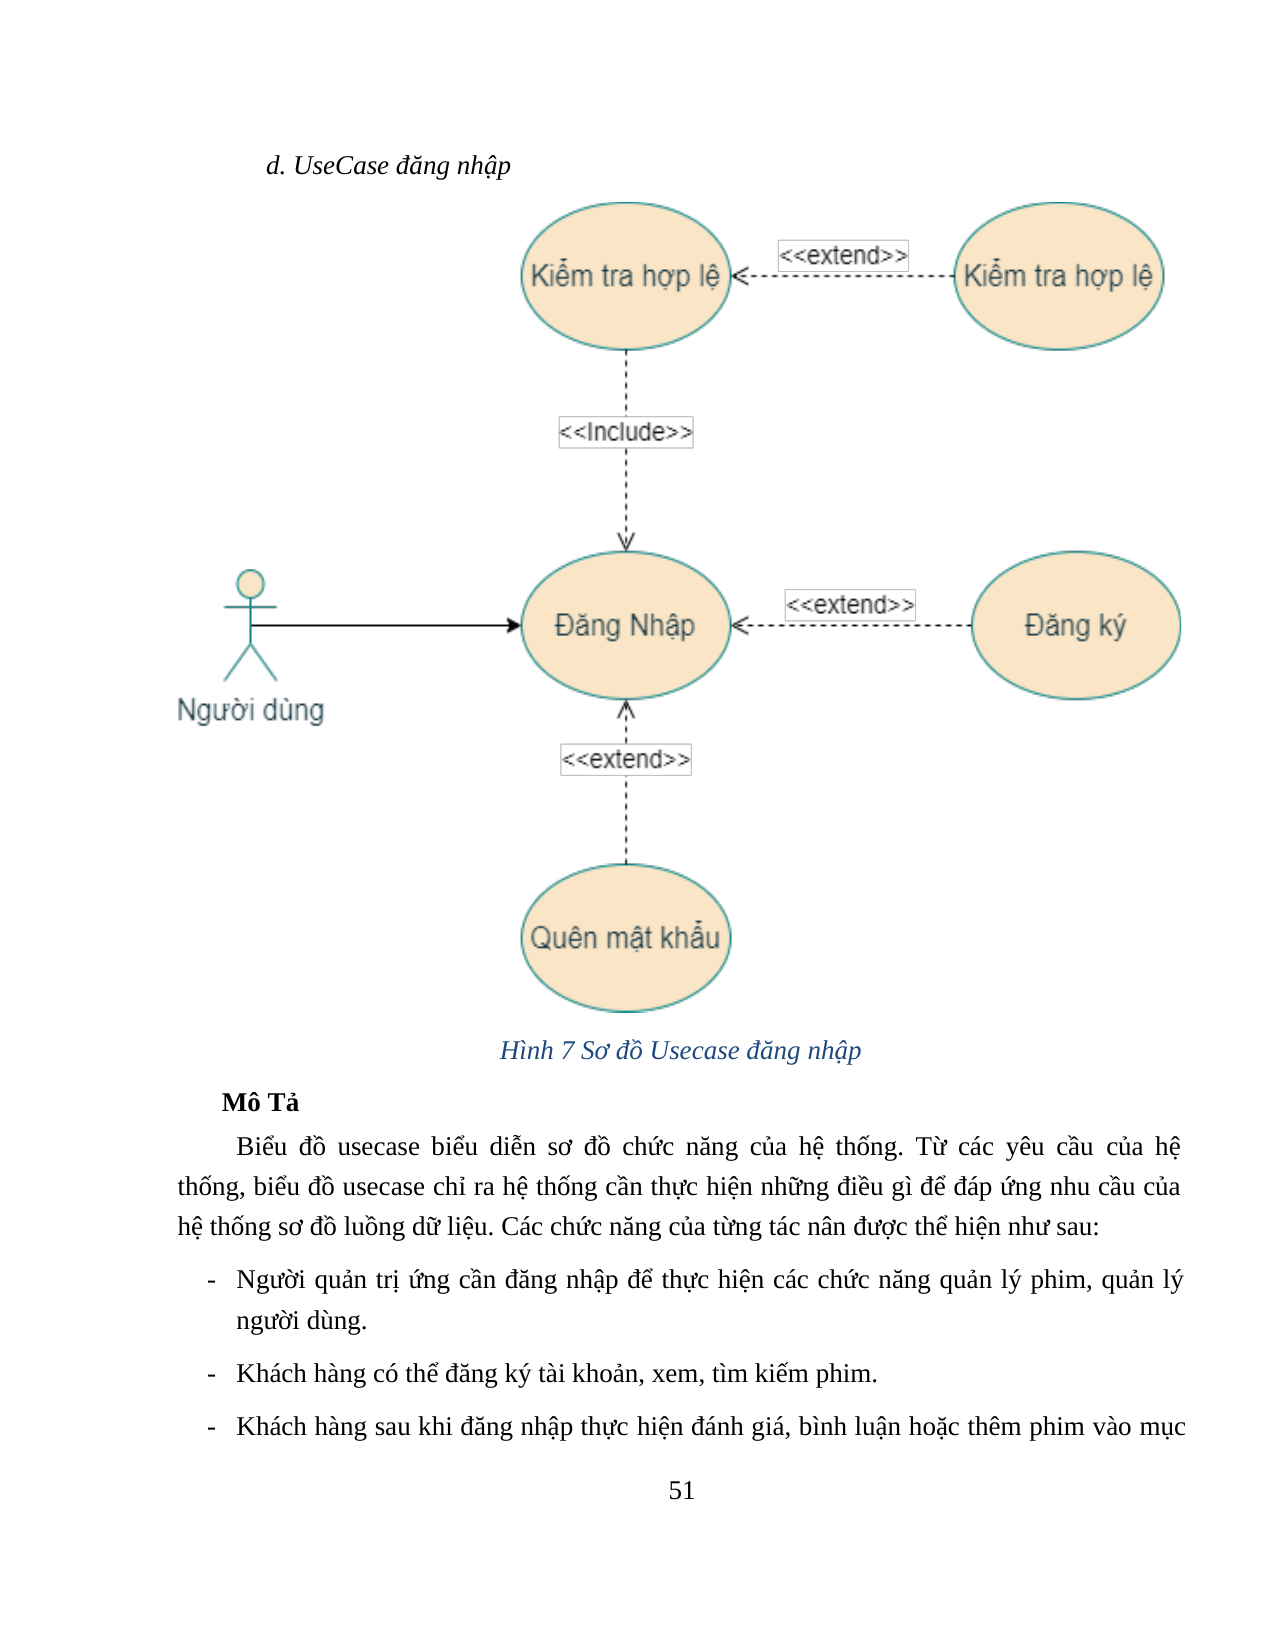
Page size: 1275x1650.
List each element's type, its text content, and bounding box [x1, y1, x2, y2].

text Biểu đồ usecase biểu diễn sơ đồ chức năng của hệ thống. Từ các yêu cầu của hệ thống, biểu đồ usecase chỉ ra hệ thống cần thực hiện những điều gì để đáp ứng nhu cầu của hệ thống sơ đồ luồng dữ liệu. Các chức năng của từng tác nân được thể hiện như sau: [177, 1129, 1181, 1242]
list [207, 1409, 1186, 1441]
text Mô Tả [222, 1086, 1186, 1117]
text UseCase đăng nhập [177, 149, 1186, 180]
picture [177, 202, 1182, 1013]
list Người quản trị ứng cần đăng nhập để thực hiện các chức năng quản lý phim, quản lý người dùng. [207, 1263, 1186, 1335]
list Khách hàng có thể đăng ký tài khoản, xem, tìm kiếm phim. [207, 1357, 1186, 1388]
text Hình 7 Sơ đồ Usecase đăng nhập [177, 1034, 1186, 1065]
